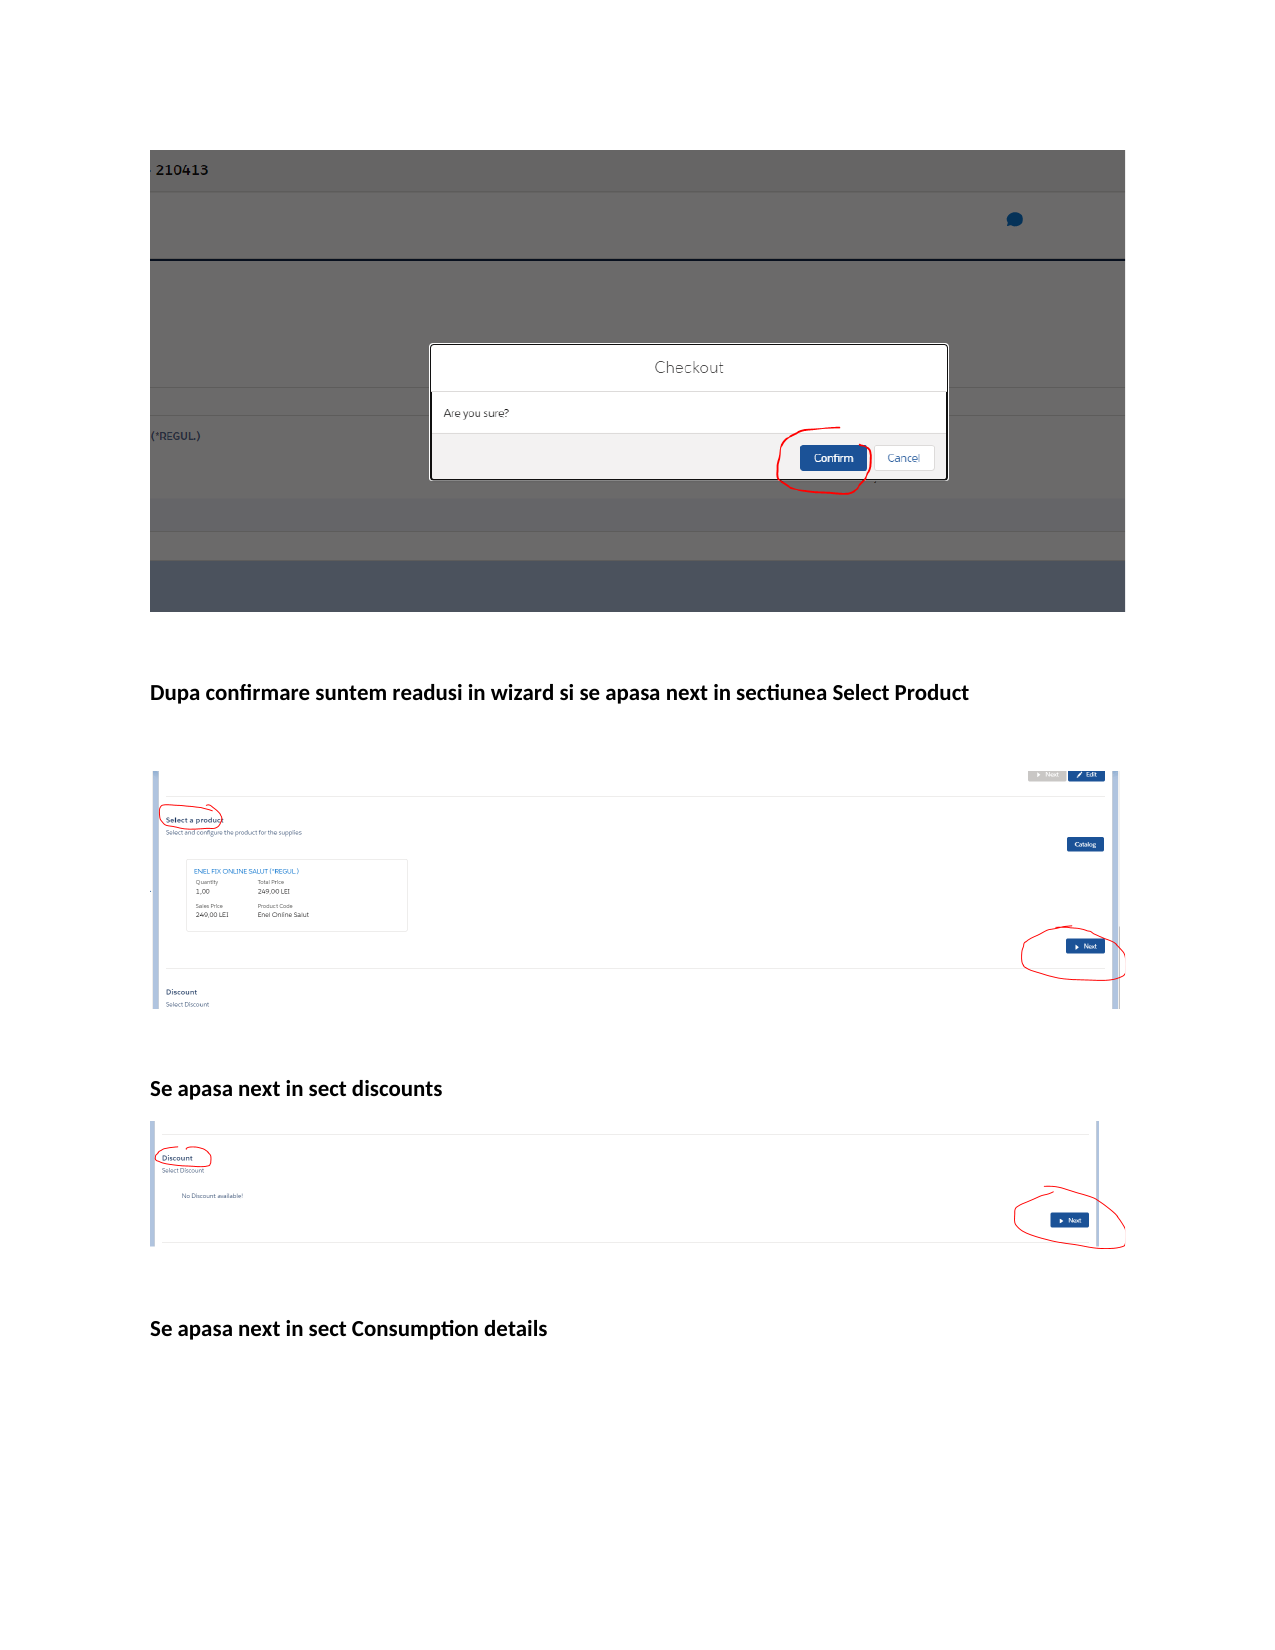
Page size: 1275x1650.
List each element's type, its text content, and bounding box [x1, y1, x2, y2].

picture [150, 1121, 1125, 1249]
text Se apasa next in sect discounts [150, 1074, 1125, 1102]
picture [150, 150, 1125, 612]
text Se apasa next in sect Consumption details [150, 1314, 1125, 1343]
text Dupa confirmare suntem readusi in wizard si se apasa next in sectiunea Select Product [150, 678, 1125, 706]
picture [150, 771, 1125, 1009]
